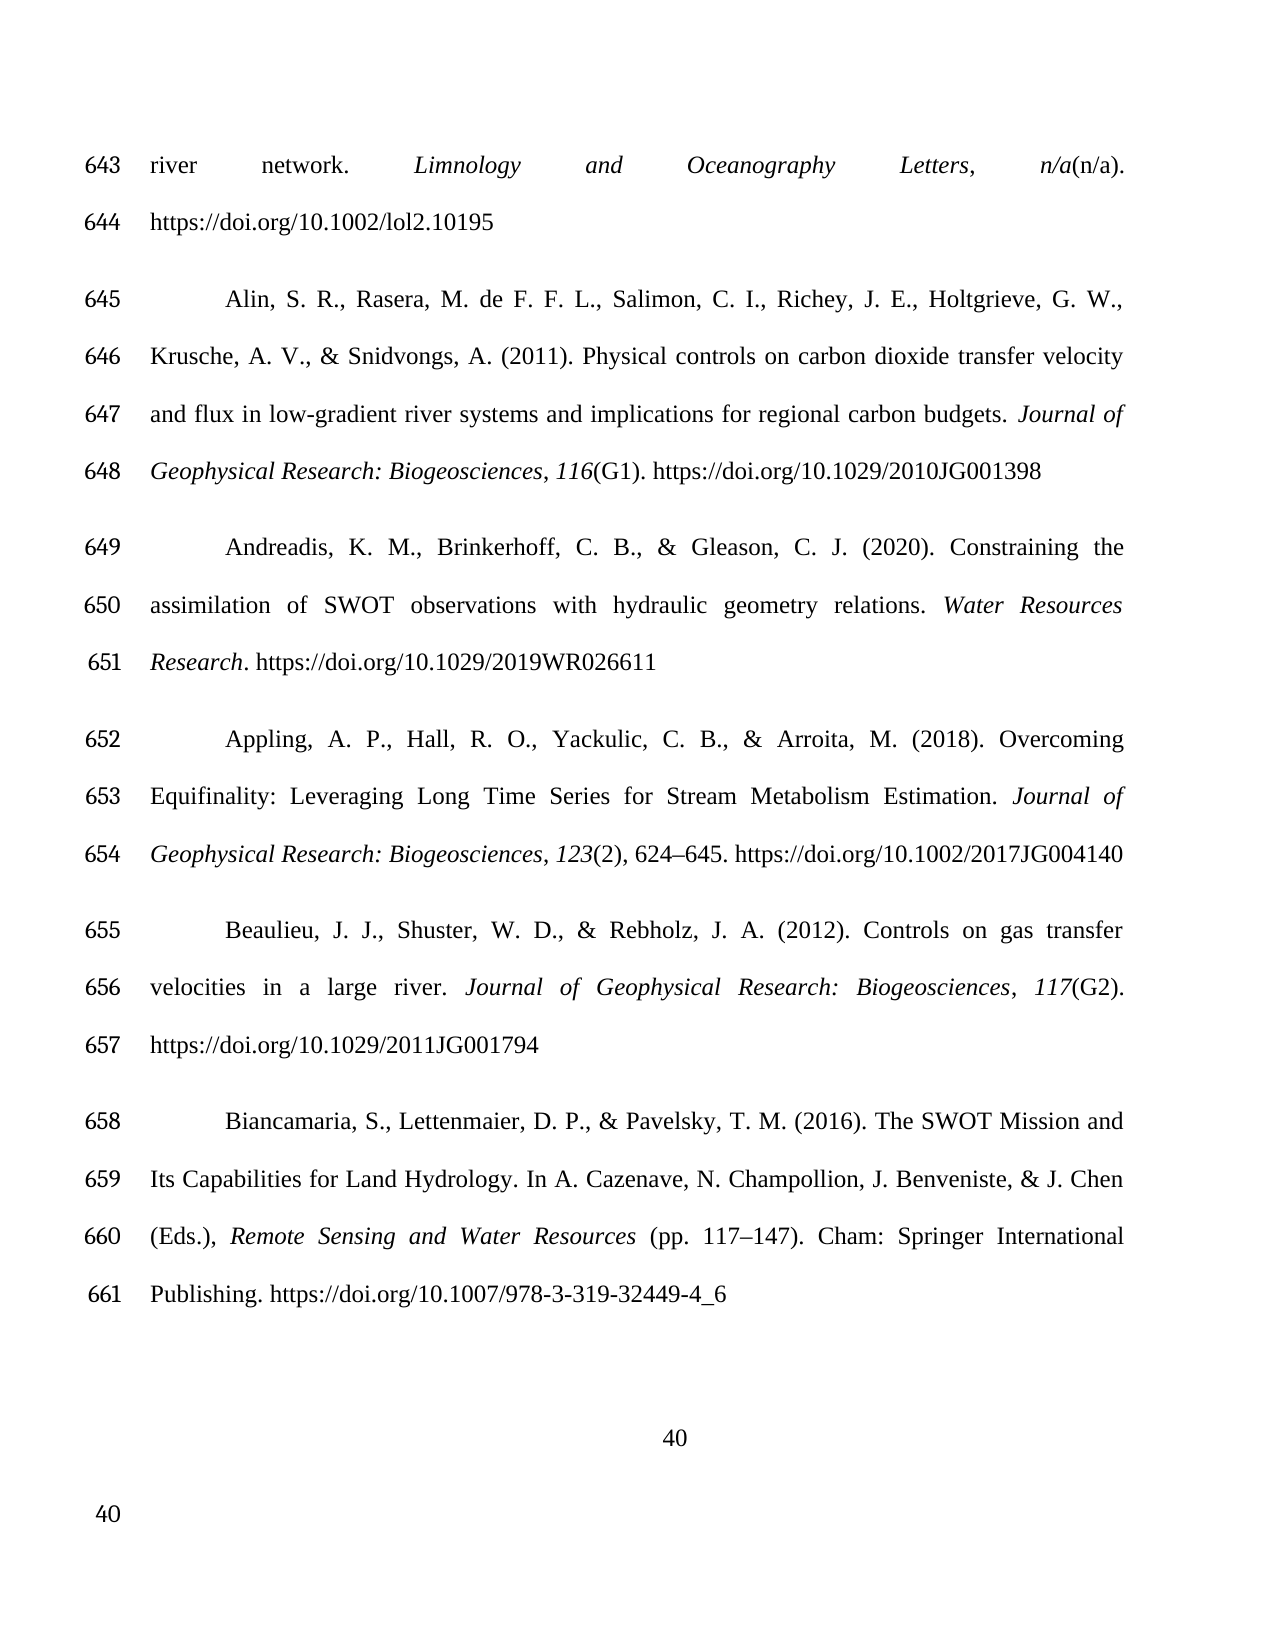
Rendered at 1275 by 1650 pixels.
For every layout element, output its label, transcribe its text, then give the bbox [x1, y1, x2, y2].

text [150, 150, 1125, 236]
text Alin, S. R., Rasera, M. de F. F. L., Salimon, C. I., Richey, J. E., Holtgrieve, G. W., Krusche, A. V., & Snidvongs, A. (2011). Physical controls on carbon dioxide transfer velocity and flux in low-gradient river systems and implications for regional carbon budgets. Journal of Geophysical Research: Biogeosciences, 116(G1). https://doi.org/10.1029/2010JG001398 [150, 284, 1125, 485]
text Beaulieu, J. J., Shuster, W. D., & Rebholz, J. A. (2012). Controls on gas transfer velocities in a large river. Journal of Geophysical Research: Biogeosciences, 117(G2). https://doi.org/10.1029/2011JG001794 [150, 915, 1125, 1059]
text Appling, A. P., Hall, R. O., Yackulic, C. B., & Arroita, M. (2018). Overcoming Equifinality: Leveraging Long Time Series for Stream Metabolism Estimation. Journal of Geophysical Research: Biogeosciences, 123(2), 624–645. https://doi.org/10.1002/2017JG004140 [150, 724, 1125, 867]
text Biancamaria, S., Lettenmaier, D. P., & Pavelsky, T. M. (2016). The SWOT Mission and Its Capabilities for Land Hydrology. In A. Cazenave, N. Champollion, J. Benveniste, & J. Chen (Eds.), Remote Sensing and Water Resources (pp. 117–147). Cham: Springer International Publishing. https://doi.org/10.1007/978-3-319-32449-4_6 [150, 1106, 1125, 1307]
text Andreadis, K. M., Brinkerhoff, C. B., & Gleason, C. J. (2020). Constraining the assimilation of SWOT observations with hydraulic geometry relations. Water Resources Research. https://doi.org/10.1029/2019WR026611 [150, 532, 1125, 676]
